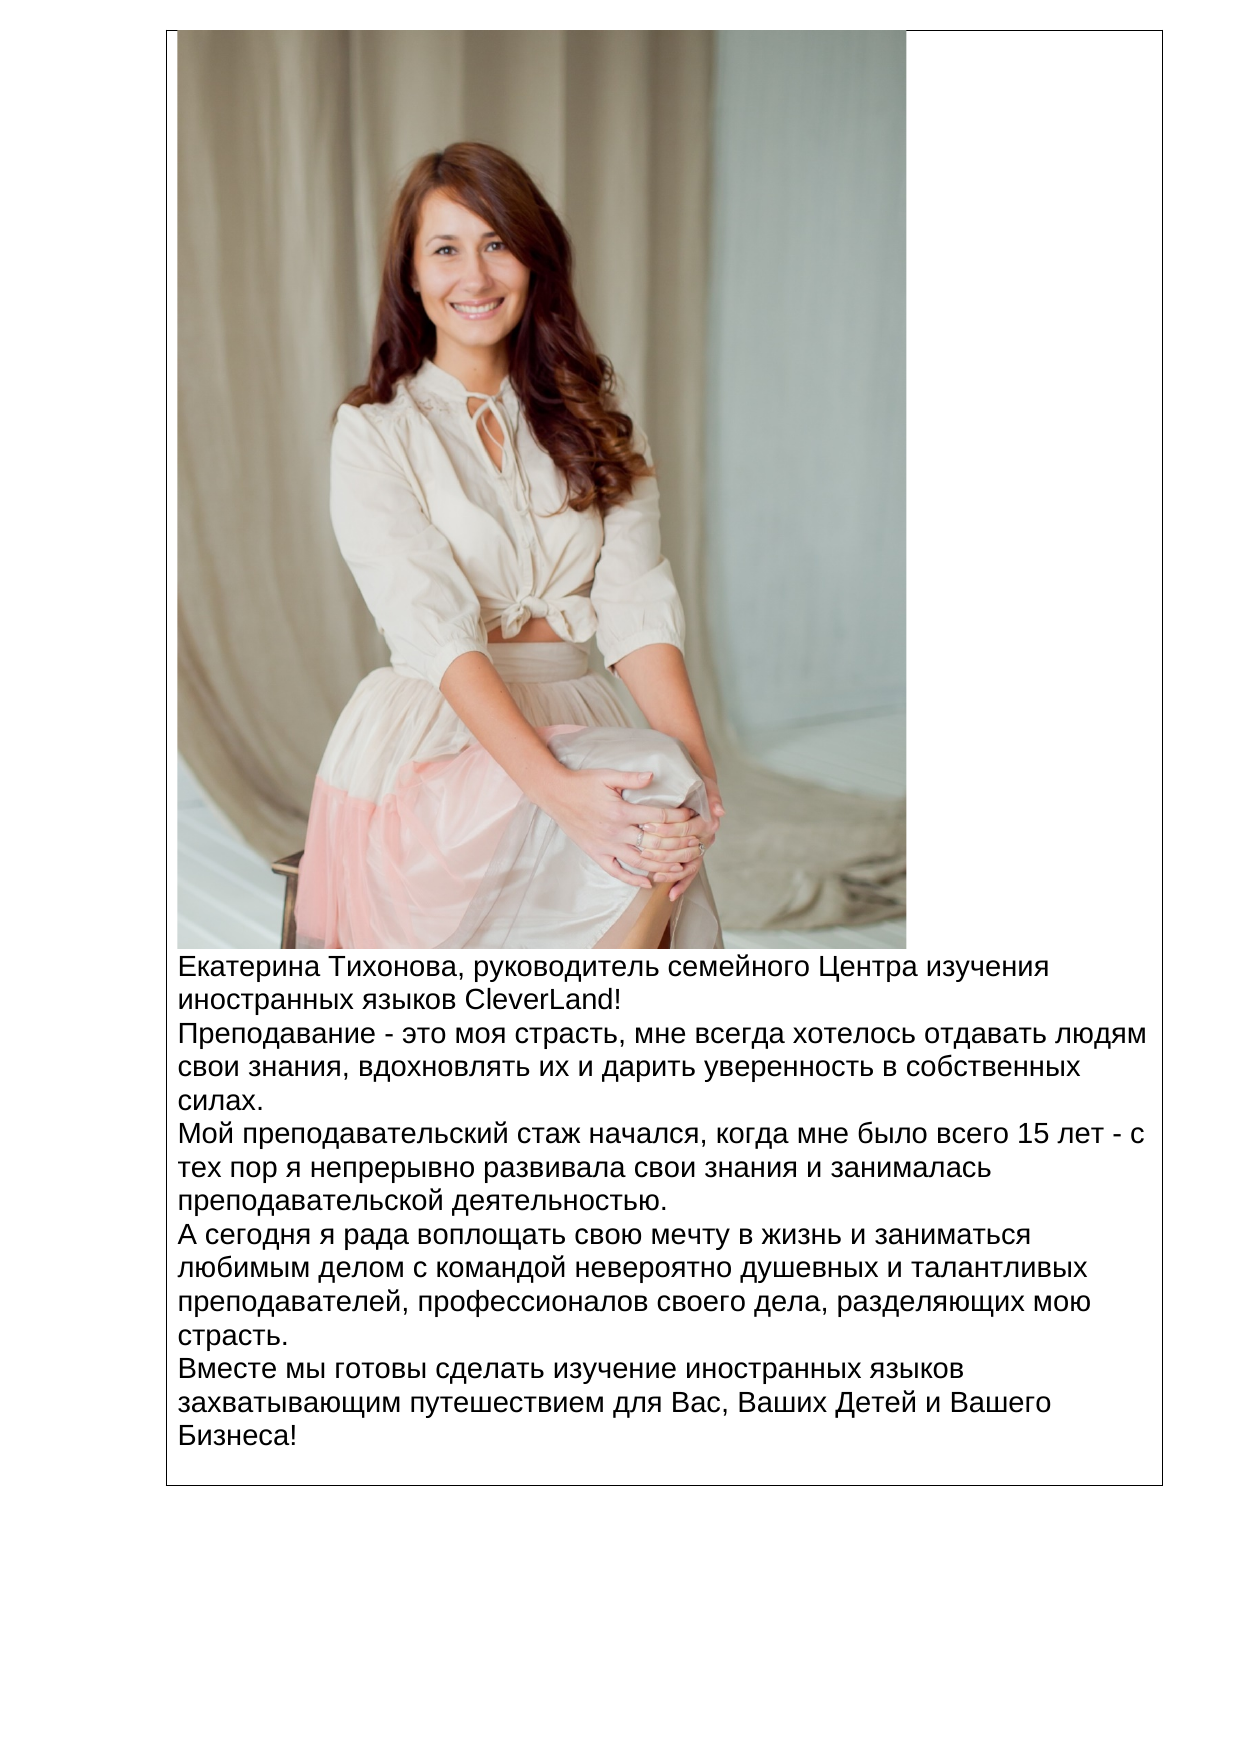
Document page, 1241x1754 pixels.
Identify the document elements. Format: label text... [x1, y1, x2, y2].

picture [177, 30, 907, 949]
table_cell Екатерина Тихонова, руководитель семейного Центра изучения иностранных языков CleverLand! Преподавание - это моя страсть, мне всегда хотелось отдавать людям свои знания, вдохновлять их и дарить уверенность в собственных силах. Мой преподавательский стаж начался, когда мне было всего 15 лет - с тех пор я непрерывно развивала свои знания и занималась преподавательской деятельностью. А сегодня я рада воплощать свою мечту в жизнь и заниматься любимым делом с командой невероятно душевных и талантливых преподавателей, профессионалов своего дела, разделяющих мою страсть. Вместе мы готовы сделать изучение иностранных языков захватывающим путешествием для Вас, Ваших Детей и Вашего Бизнеса! [167, 31, 1162, 1485]
